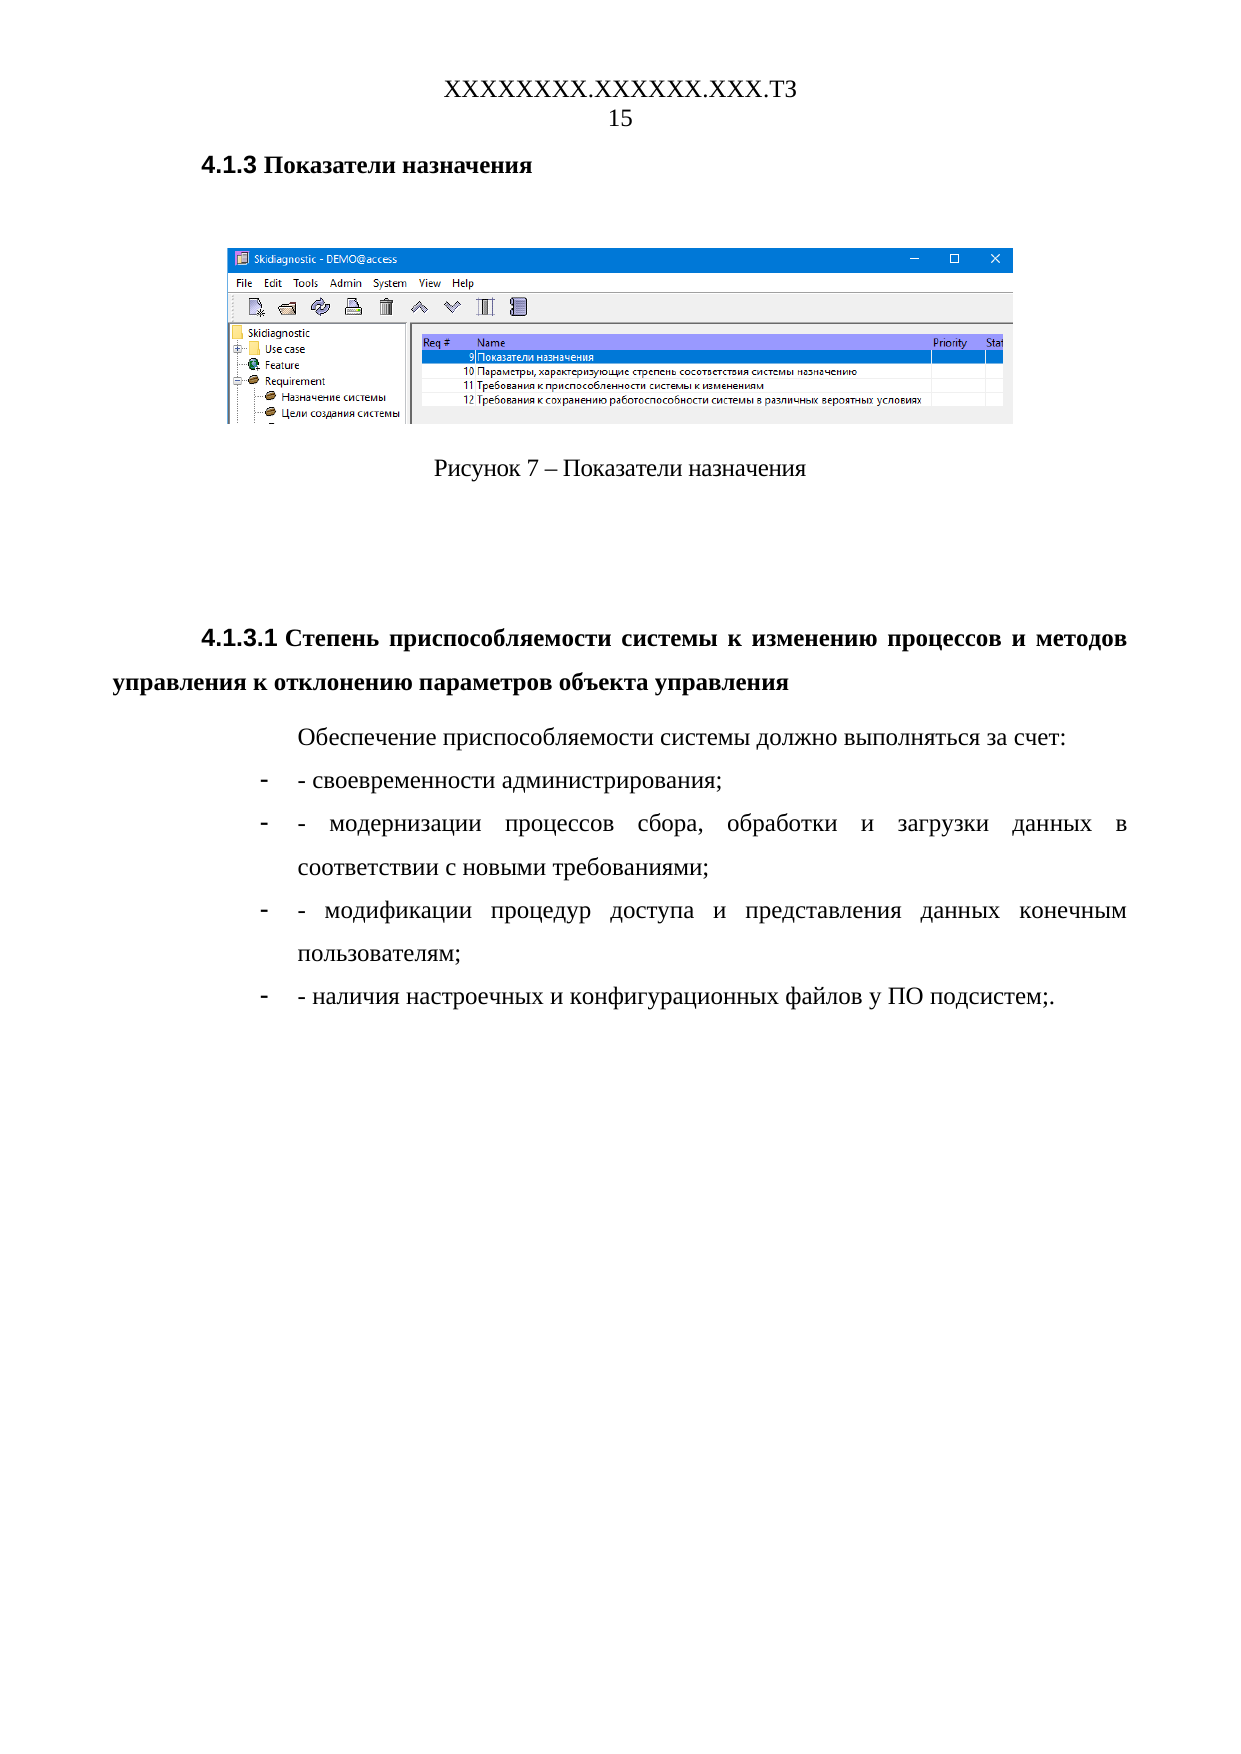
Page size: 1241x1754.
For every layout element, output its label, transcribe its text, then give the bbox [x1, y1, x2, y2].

picture [227, 248, 1013, 424]
text Обеспечение приспособляемости системы должно выполняться за счет: [297, 722, 1128, 751]
list - модернизации процессов сбора, обработки и загрузки данных в соответствии с новыми требованиями; [260, 808, 1128, 880]
list - наличия настроечных и конфигурационных файлов у ПО подсистем;. [260, 981, 1128, 1010]
list - модификации процедур доступа и представления данных конечным пользователям; [260, 895, 1128, 967]
text Степень приспособляемости системы к изменению процессов и методов управления к отклонению параметров объекта управления [112, 623, 1128, 695]
list - своевременности администрирования; [260, 765, 1128, 794]
text Рисунок 7 – Показатели назначения [112, 453, 1128, 482]
text Показатели назначения [112, 150, 1128, 179]
